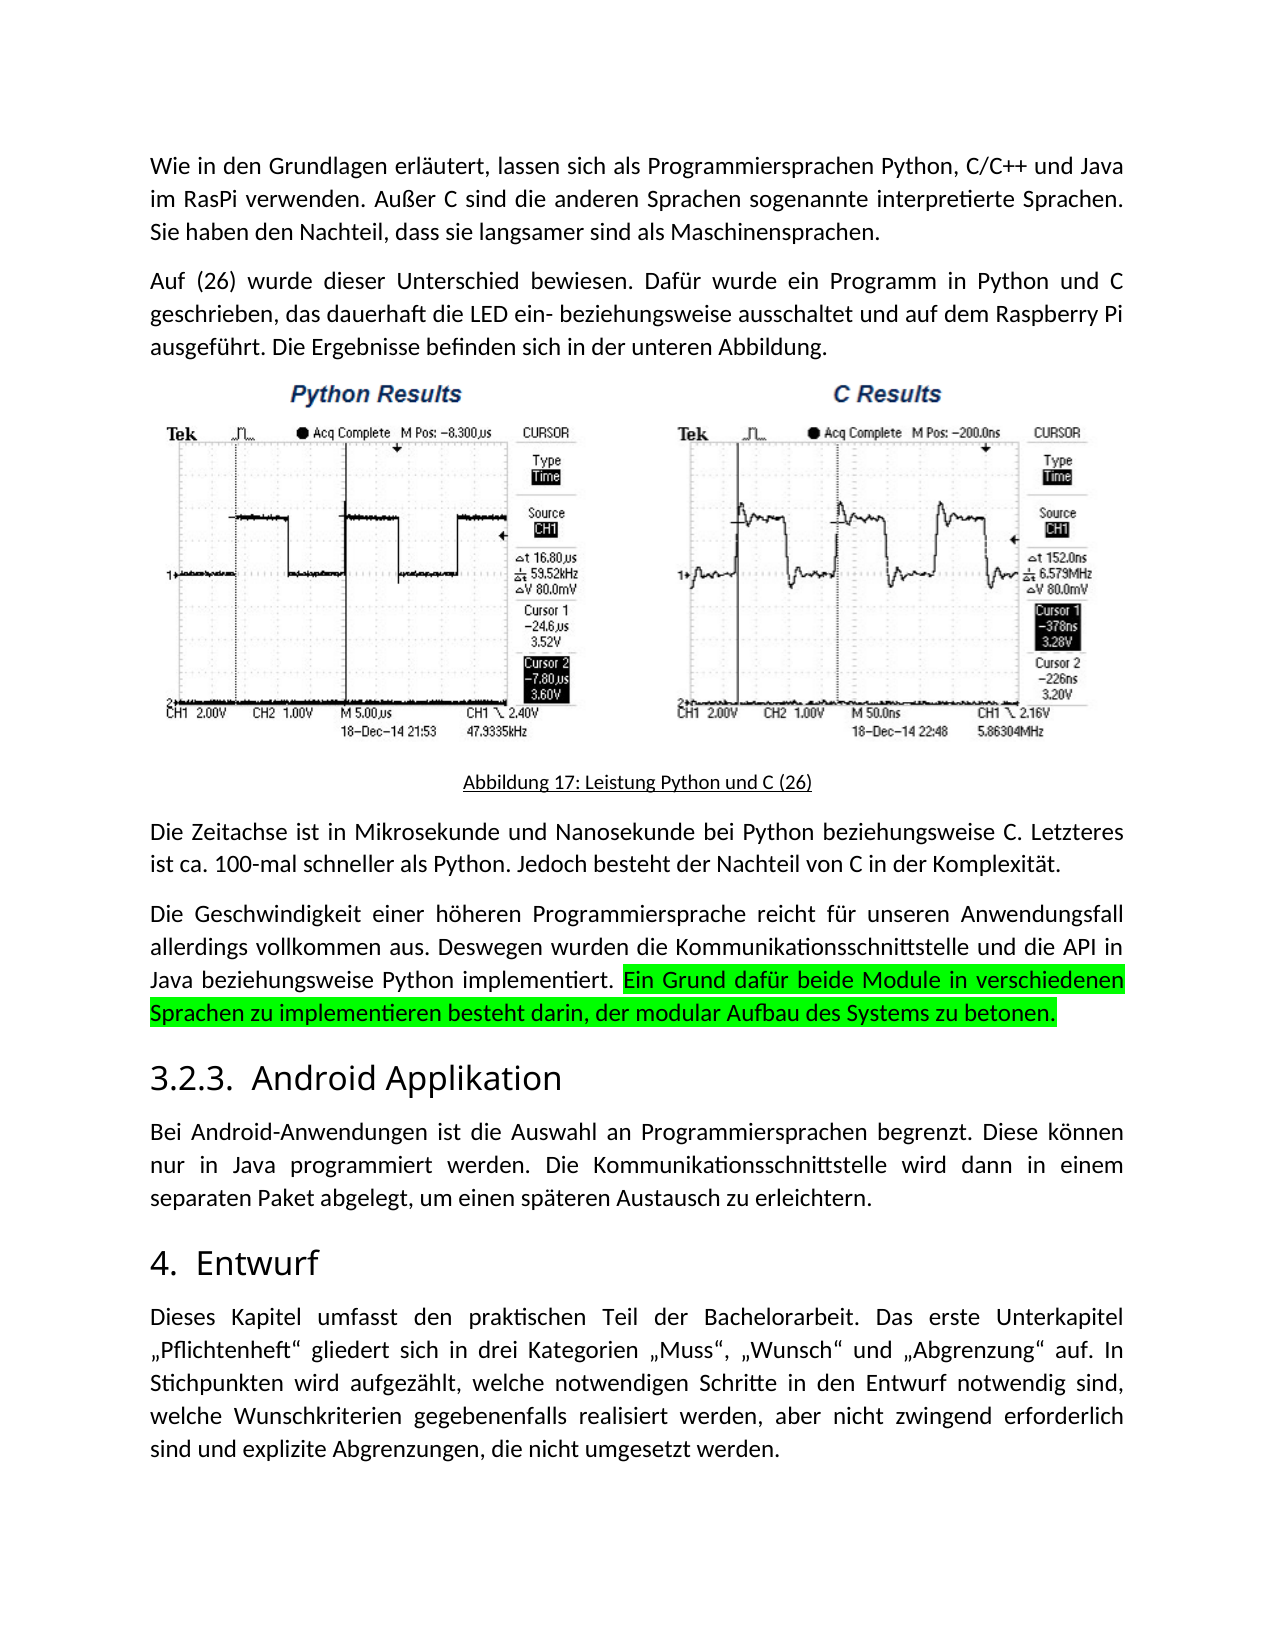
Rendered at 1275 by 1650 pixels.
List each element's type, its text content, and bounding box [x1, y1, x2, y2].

text Auf wurde dieser Unterschied bewiesen. Dafür wurde ein Programm in Python und C geschrieben, das dauerhaft die LED ein- beziehungsweise ausschaltet und auf dem Raspberry Pi ausgeführt. Die Ergebnisse befinden sich in der unteren Abbildung. [150, 265, 1125, 362]
text Die Zeitachse ist in Mikrosekunde und Nanosekunde bei Python beziehungsweise C. Letzteres ist ca. 100-mal schneller als Python. Jedoch besteht der Nachteil von C in der Komplexität. [150, 816, 1125, 879]
text Bei Android-Anwendungen ist die Auswahl an Programmiersprachen begrenzt. Diese können nur in Java programmiert werden. Die Kommunikationsschnittstelle wird dann in einem separaten Paket abgelegt, um einen späteren Austausch zu erleichtern. [150, 1116, 1125, 1213]
text Dieses Kapitel umfasst den praktischen Teil der Bachelorarbeit. Das erste Unterkapitel „Pflichtenheft“ gliedert sich in drei Kategorien „Muss“, „Wunsch“ und „Abgrenzung“ auf. In Stichpunkten wird aufgezählt, welche notwendigen Schritte in den Entwurf notwendig sind, welche Wunschkriterien gegebenenfalls realisiert werden, aber nicht zwingend erforderlich sind und explizite Abgrenzungen, die nicht umgesetzt werden. [150, 1301, 1125, 1464]
subtitle Entwurf [150, 1240, 1125, 1285]
picture [150, 380, 1125, 751]
subtitle Android Applikation [150, 1055, 1125, 1100]
text Abbildung 17: Leistung Python und C [150, 769, 1125, 795]
text Wie in den Grundlagen erläutert, lassen sich als Programmiersprachen Python, C/C++ und Java im RasPi verwenden. Außer C sind die anderen Sprachen sogenannte interpretierte Sprachen. Sie haben den Nachteil, dass sie langsamer sind als Maschinensprachen. [150, 150, 1125, 246]
text Die Geschwindigkeit einer höheren Programmiersprache reicht für unseren Anwendungsfall allerdings vollkommen aus. Deswegen wurden die Kommunikationsschnittstelle und die API in Java beziehungsweise Python implementiert. Ein Grund dafür beide Module in verschiedenen Sprachen zu implementieren besteht darin, der modular Aufbau des Systems zu betonen. [150, 898, 1125, 1027]
